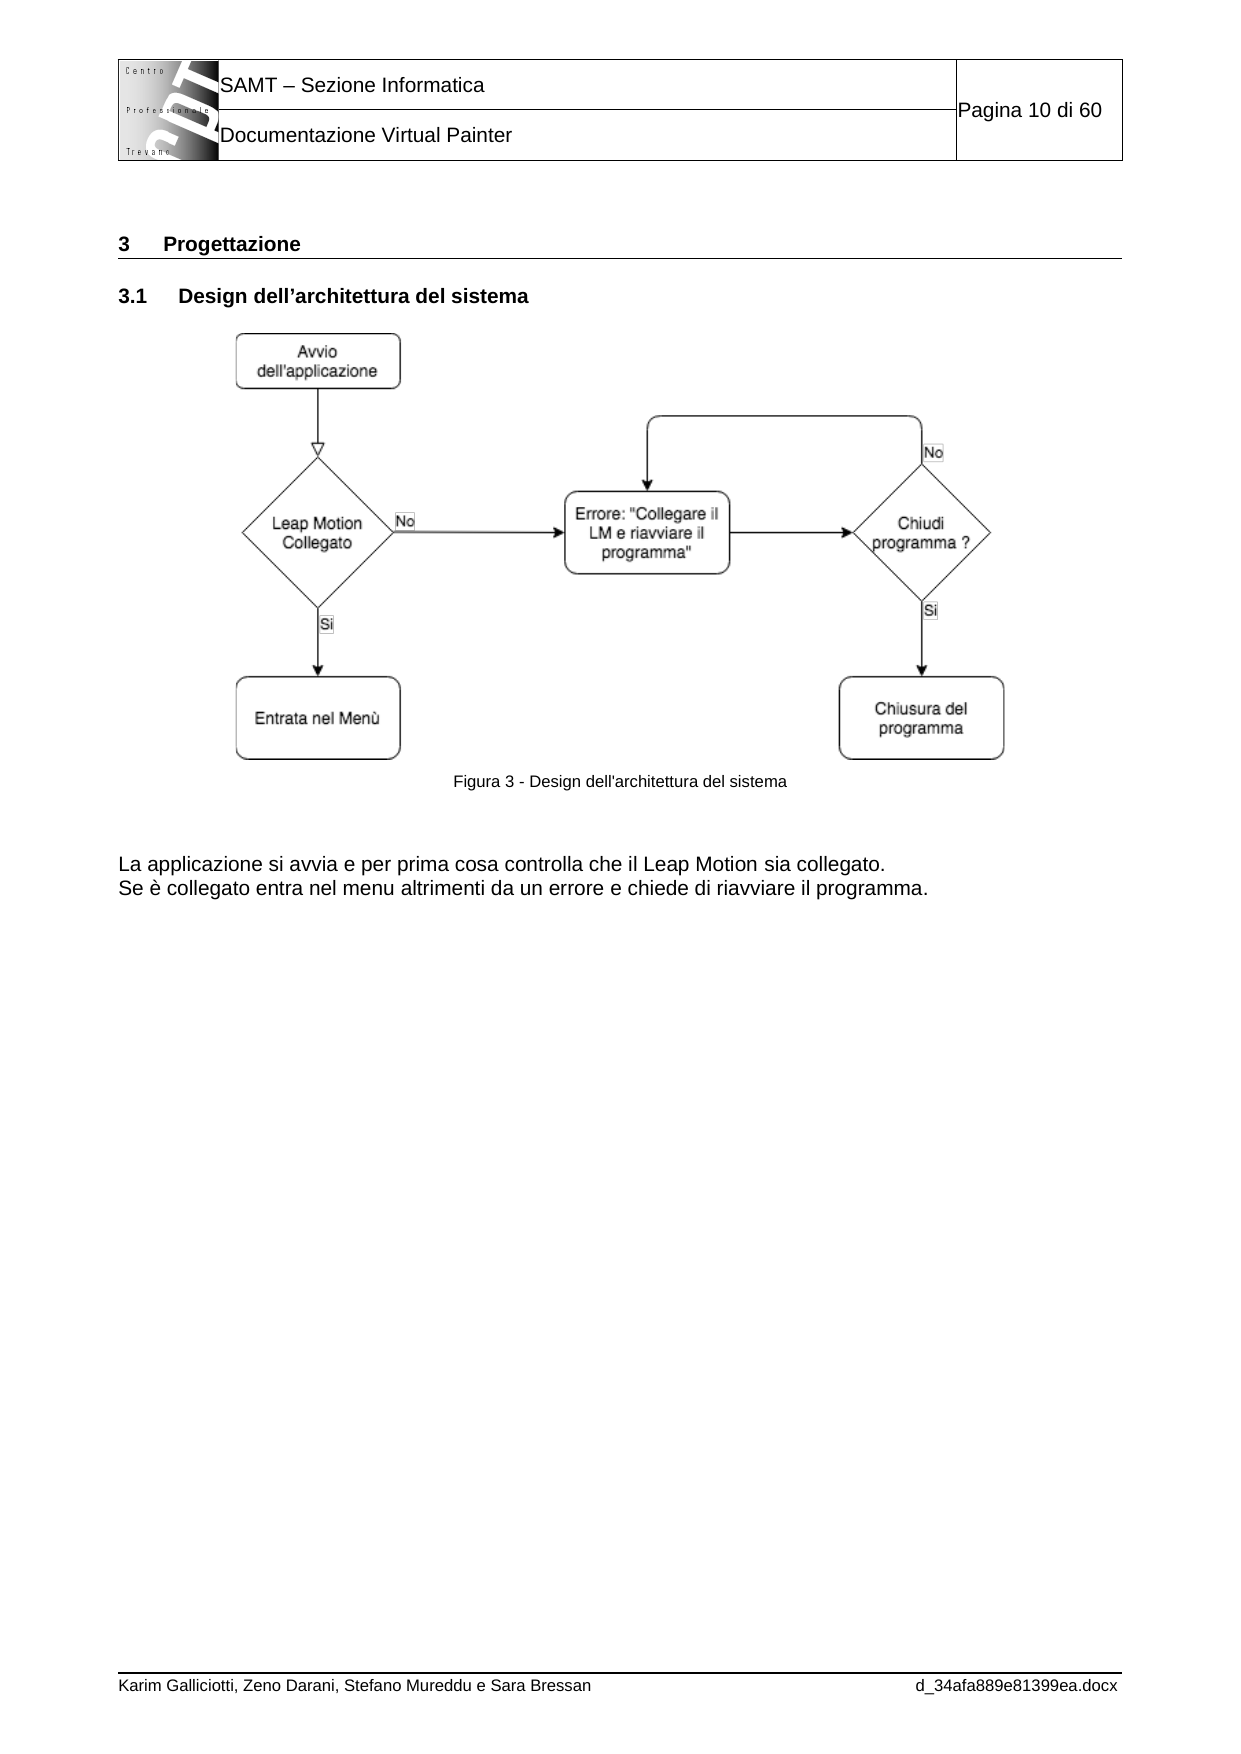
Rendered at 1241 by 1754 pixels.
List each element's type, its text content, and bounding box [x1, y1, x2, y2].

subtitle Design dell’architettura del sistema [118, 284, 1122, 308]
text Se è collegato entra nel menu altrimenti da un errore e chiede di riavviare il programma. [118, 875, 1122, 899]
subtitle Progettazione [118, 232, 1122, 258]
picture [118, 60, 219, 160]
text La applicazione si avvia e per prima cosa controlla che il Leap Motion sia collegato. [118, 851, 1122, 875]
picture [235, 333, 1005, 760]
